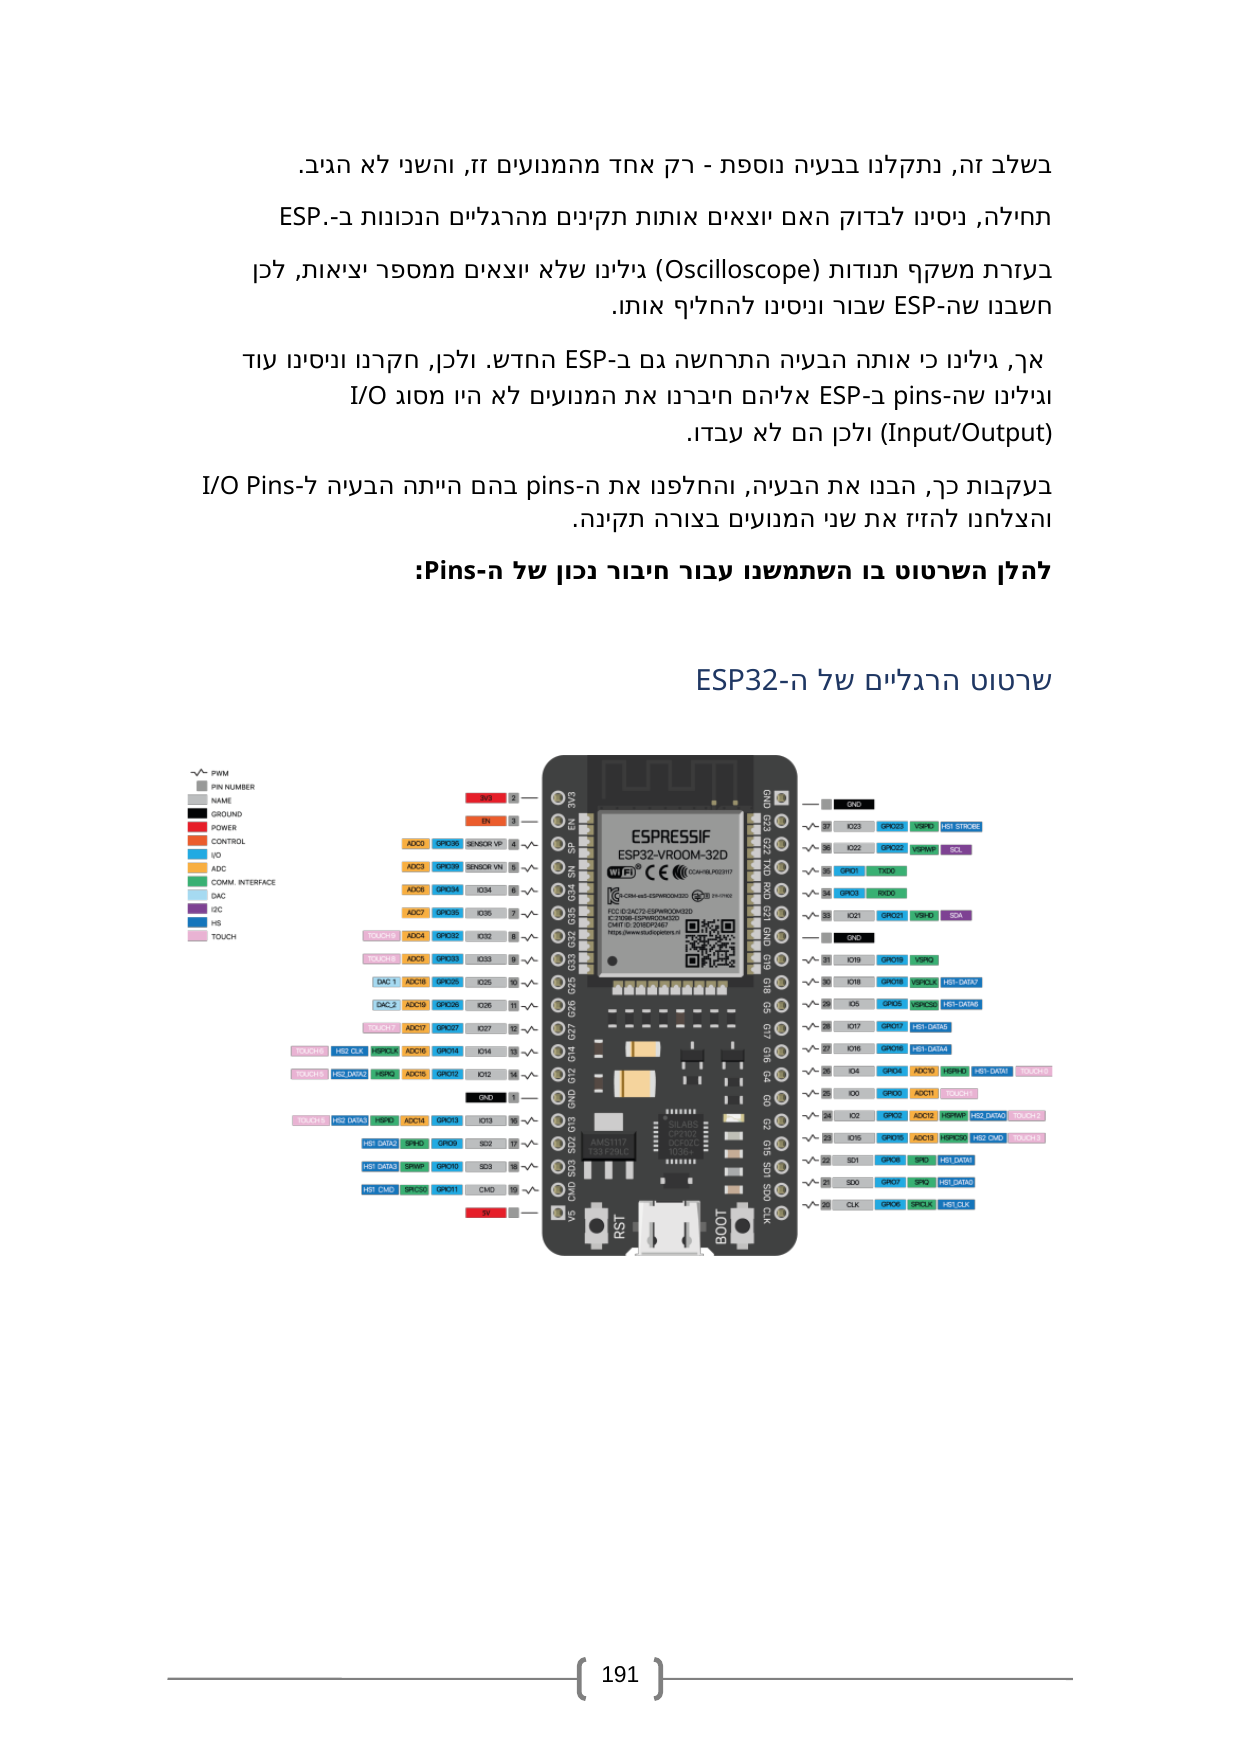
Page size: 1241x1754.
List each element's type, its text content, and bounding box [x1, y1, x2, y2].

subtitle שרטוט הרגליים של ה-ESP32 [187, 659, 1053, 699]
text אך, גילינו כי אותה הבעיה התרחשה גם ב-ESP החדש. ולכן, חקרנו וניסינו עוד וגילינו שה-pins ב-ESP אליהם חיברנו את המנועים לא היו מסוג I/O (Input/Output) ולכן הם לא עבדו. [187, 341, 1053, 448]
text בשלב זה, נתקלנו בבעיה נוספת - רק אחד מהמנועים זז, והשני לא הגיב. [187, 150, 1053, 179]
text בעקבות כך, הבנו את הבעיה, והחלפנו את ה-pins בהם הייתה הבעיה ל-I/O Pins והצלחנו להזיז את שני המנועים בצורה תקינה. [187, 468, 1053, 533]
text תחילה, ניסינו לבדוק האם יוצאים אותות תקינים מהרגליים הנכונות ב-.ESP [187, 198, 1053, 232]
picture [187, 755, 1053, 1256]
text בעזרת משקף תנודות (Oscilloscope) גילינו שלא יוצאים ממספר יציאות, לכן חשבנו שה-ESP שבור וניסינו להחליף אותו. [187, 252, 1053, 322]
text להלן השרטוט בו השתמשנו עבור חיבור נכון של ה-Pins: [187, 552, 1053, 586]
